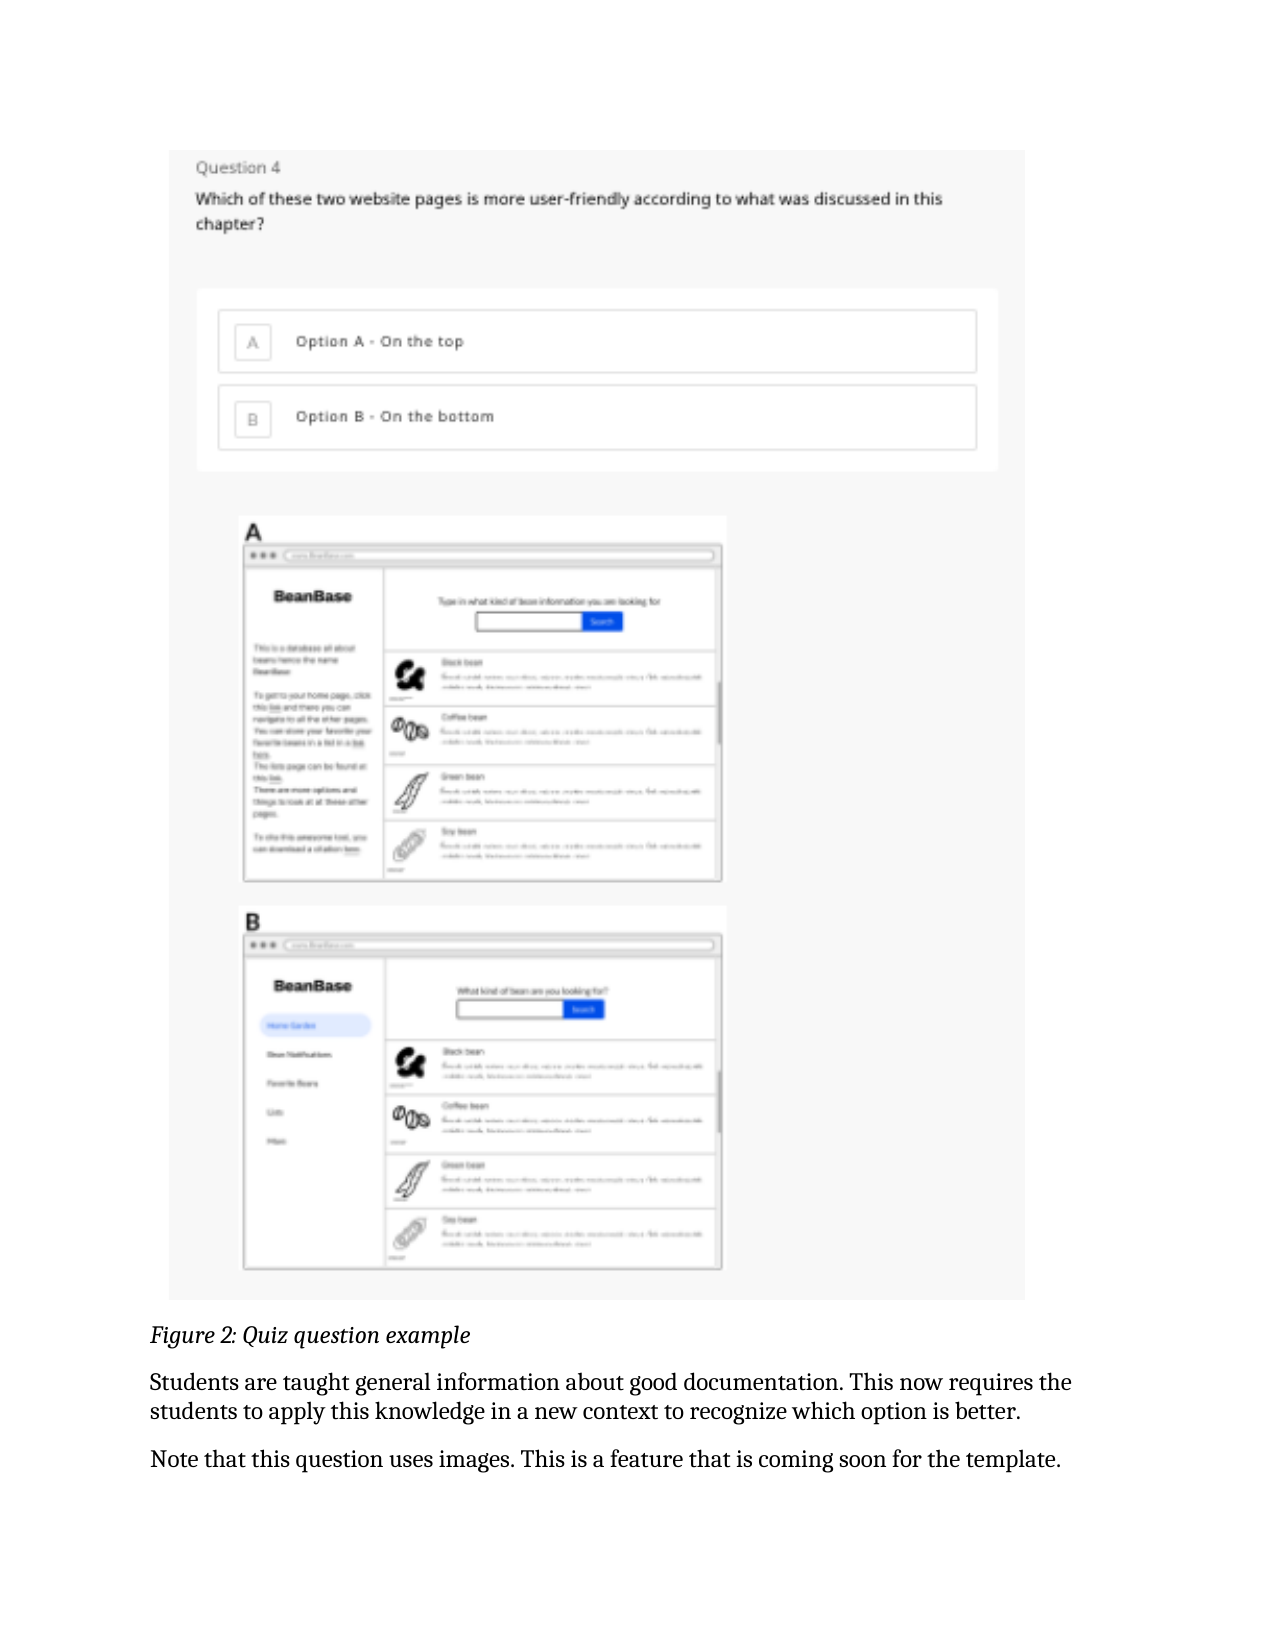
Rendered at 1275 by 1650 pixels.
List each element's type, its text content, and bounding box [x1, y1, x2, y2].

picture [168, 150, 1025, 1300]
text Students are taught general information about good documentation. This now requires the students to apply this knowledge in a new context to recognize which option is better. [150, 1368, 1125, 1426]
text Note that this question uses images. This is a feature that is coming soon for the template. [150, 1444, 1125, 1473]
